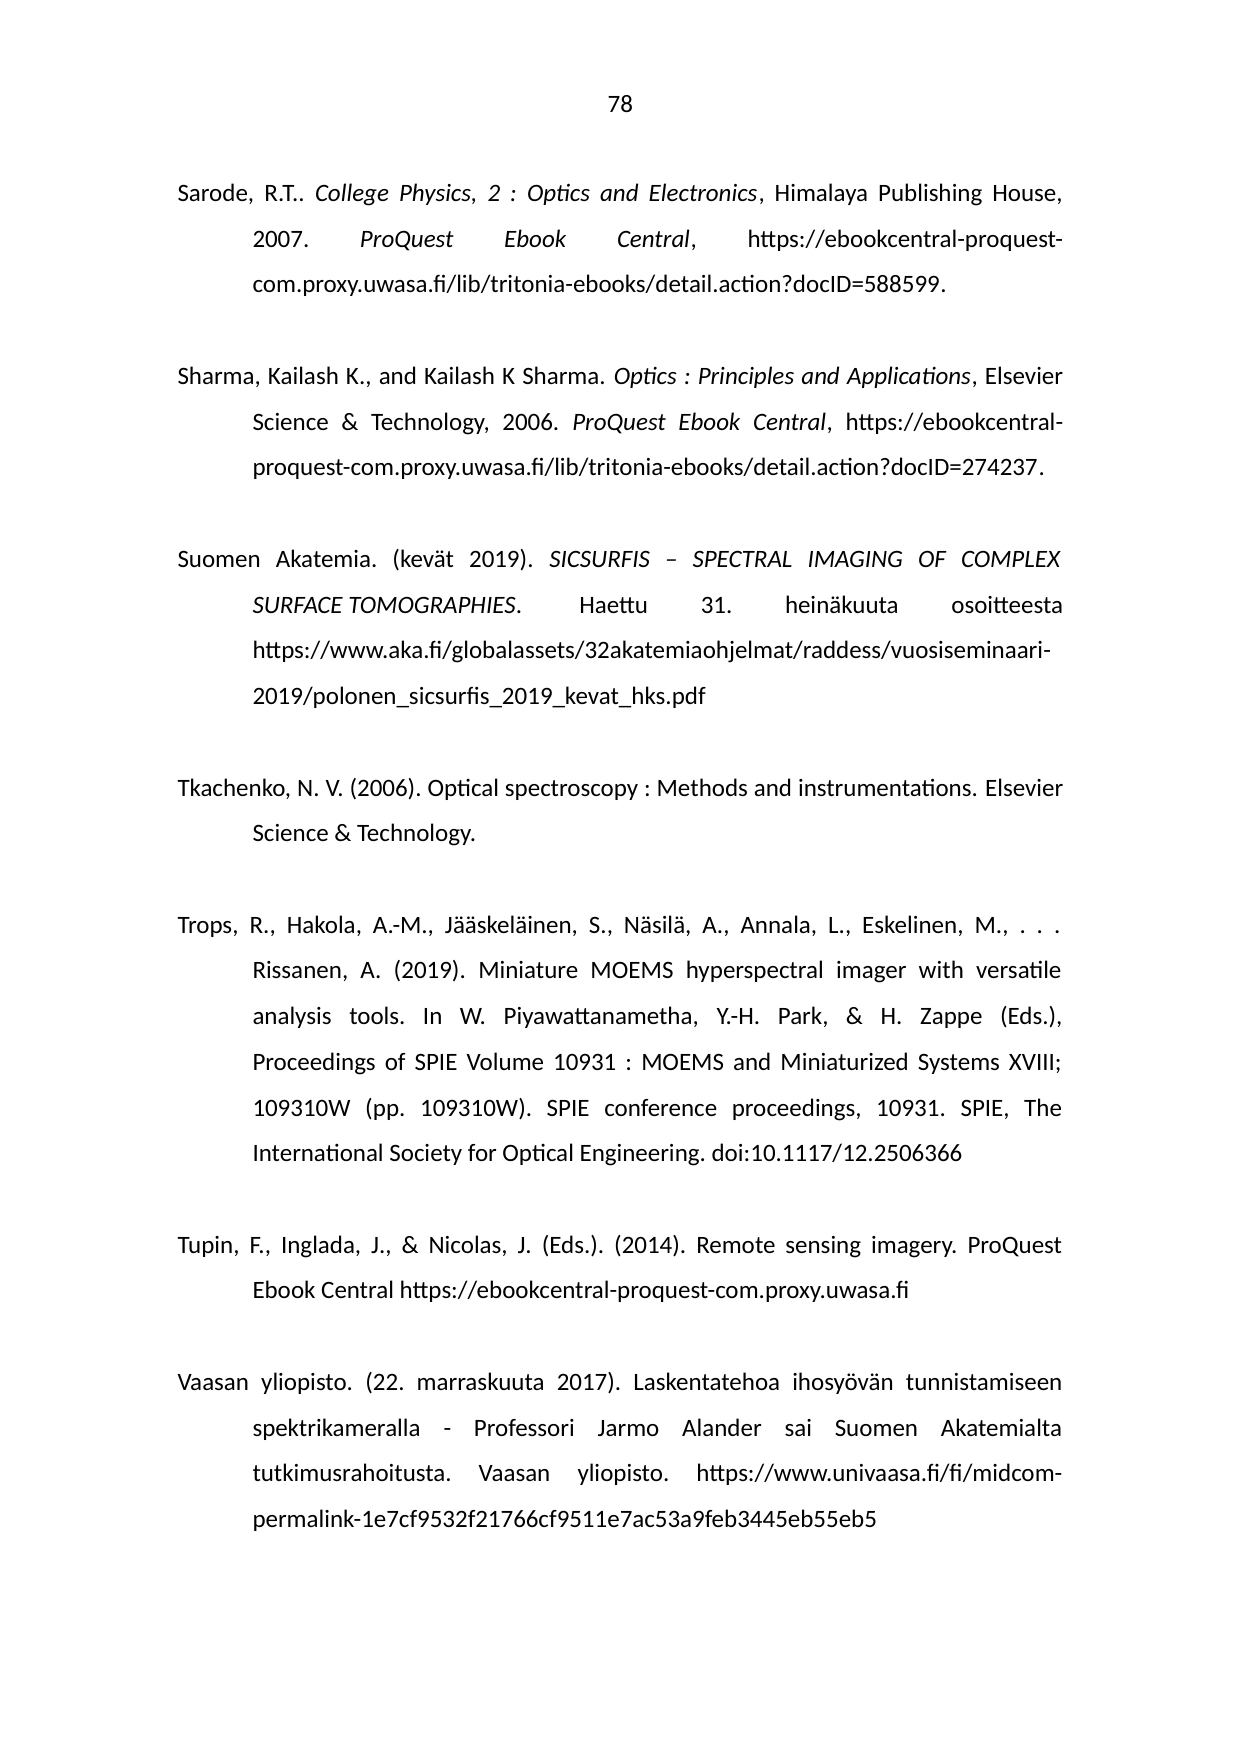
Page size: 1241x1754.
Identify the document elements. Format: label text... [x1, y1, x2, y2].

text Sharma, Kailash K., and Kailash K Sharma. Optics : Principles and Applications, Elsevier Science & Technology, 2006. ProQuest Ebook Central, https://ebookcentral-proquest-com.proxy.uwasa.fi/lib/tritonia-ebooks/detail.action?docID=274237. [177, 360, 1063, 482]
text Tkachenko, N. V. (2006). Optical spectroscopy : Methods and instrumentations. Elsevier Science & Technology. [177, 772, 1063, 848]
text Vaasan yliopisto. (22. marraskuuta 2017). Laskentatehoa ihosyövän tunnistamiseen spektrikameralla - Professori Jarmo Alander sai Suomen Akatemialta tutkimusrahoitusta. Vaasan yliopisto. https://www.univaasa.fi/fi/midcom-permalink-1e7cf9532f21766cf9511e7ac53a9feb3445eb55eb5 [177, 1366, 1063, 1534]
text Suomen Akatemia. (kevät 2019). SICSURFIS – SPECTRAL IMAGING OF COMPLEX SURFACE TOMOGRAPHIES. Haettu 31. heinäkuuta osoitteesta https://www.aka.fi/globalassets/32akatemiaohjelmat/raddess/vuosiseminaari-2019/polonen_sicsurfis_2019_kevat_hks.pdf [177, 543, 1063, 711]
text Tupin, F., Inglada, J., & Nicolas, J. (Eds.). (2014). Remote sensing imagery. ProQuest Ebook Central https://ebookcentral-proquest-com.proxy.uwasa.fi [177, 1229, 1063, 1305]
text Trops, R., Hakola, A.-M., Jääskeläinen, S., Näsilä, A., Annala, L., Eskelinen, M., . . . Rissanen, A. (2019). Miniature MOEMS hyperspectral imager with versatile analysis tools. In W. Piyawattanametha, Y.-H. Park, & H. Zappe (Eds.), Proceedings of SPIE Volume 10931 : MOEMS and Miniaturized Systems XVIII; 109310W (pp. 109310W). SPIE conference proceedings, 10931. SPIE, The International Society for Optical Engineering. doi:10.1117/12.2506366 [177, 909, 1063, 1168]
text Sarode, R.T.. College Physics, 2 : Optics and Electronics, Himalaya Publishing House, 2007. ProQuest Ebook Central, https://ebookcentral-proquest-com.proxy.uwasa.fi/lib/tritonia-ebooks/detail.action?docID=588599. [177, 177, 1063, 299]
